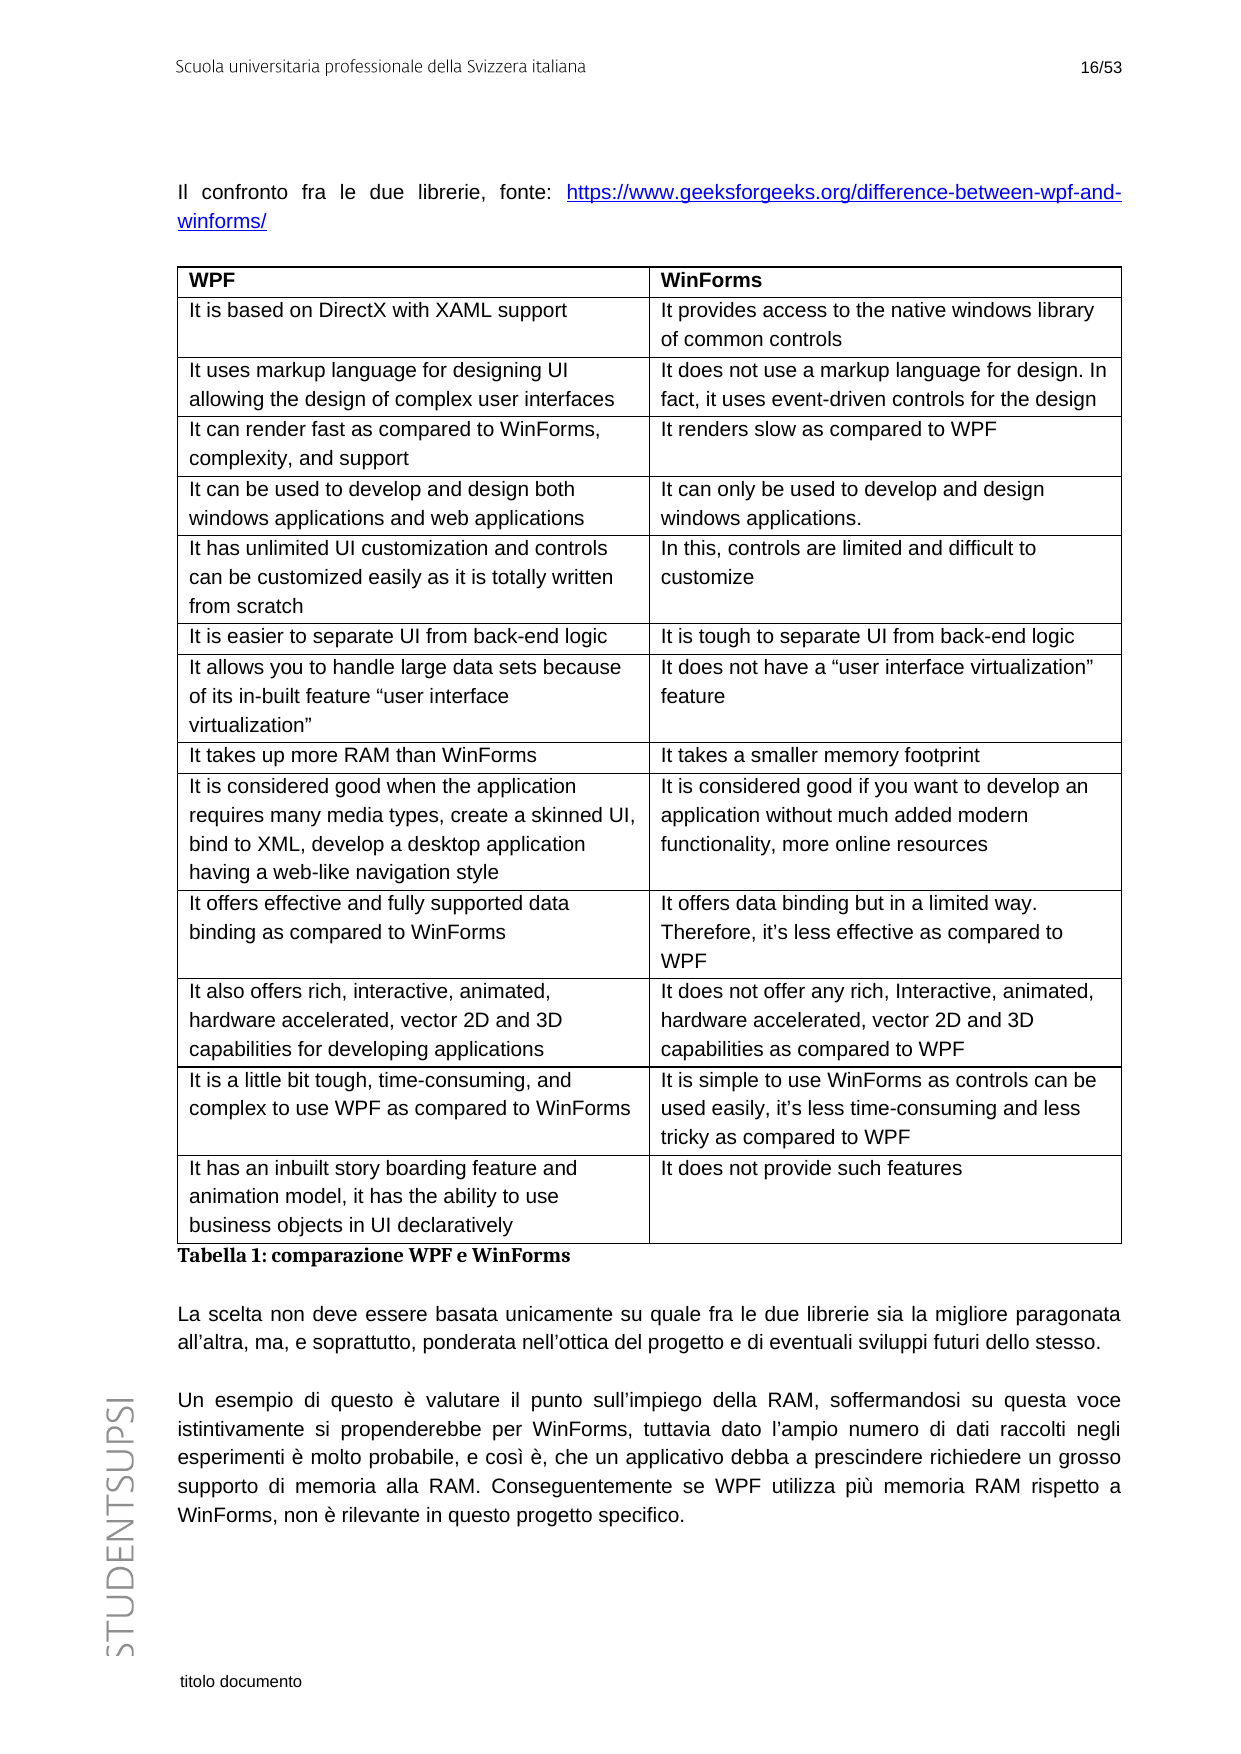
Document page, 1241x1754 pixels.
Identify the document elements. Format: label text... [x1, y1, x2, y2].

table_cell It provides access to the native windows library of common controls [650, 298, 1121, 357]
table_cell It allows you to handle large data sets because of its in-built feature “user interface virtualization” [178, 655, 649, 742]
table_cell It does not use a markup language for design. In fact, it uses event-driven controls for the design [650, 358, 1121, 416]
table_cell It can be used to develop and design both windows applications and web applications [178, 477, 649, 535]
table_cell It renders slow as compared to WPF [650, 417, 1121, 476]
table_cell It is tough to separate UI from back-end logic [650, 624, 1121, 654]
table_cell It is a little bit tough, time-consuming, and complex to use WPF as compared to WinForms [178, 1068, 649, 1154]
table_cell It takes a smaller memory footprint [650, 743, 1121, 773]
table_cell In this, controls are limited and difficult to customize [650, 536, 1121, 623]
table_header WinForms [650, 268, 1121, 297]
table_cell It is based on DirectX with XAML support [178, 298, 649, 357]
table_cell It is simple to use WinForms as controls can be used easily, it’s less time-consuming and less tricky as compared to WPF [650, 1068, 1121, 1154]
table_cell It has an inbuilt story boarding feature and animation model, it has the ability to use business objects in UI declaratively [178, 1156, 649, 1243]
table_cell It takes up more RAM than WinForms [178, 743, 649, 773]
table_cell It is easier to separate UI from back-end logic [178, 624, 649, 654]
text Tabella 1: comparazione WPF e WinForms [177, 1244, 1122, 1268]
table_cell It is considered good if you want to develop an application without much added modern functionality, more online resources [650, 774, 1121, 890]
table_cell It does not provide such features [650, 1156, 1121, 1243]
picture [168, 53, 602, 80]
table_cell It offers effective and fully supported data binding as compared to WinForms [178, 891, 649, 978]
table_cell It can render fast as compared to WinForms, complexity, and support [178, 417, 649, 476]
table_cell It is considered good when the application requires many media types, create a skinned UI, bind to XML, develop a desktop application having a web-like navigation style [178, 774, 649, 890]
table_cell It has unlimited UI customization and controls can be customized easily as it is totally written from scratch [178, 536, 649, 623]
table_cell It does not have a “user interface virtualization” feature [650, 655, 1121, 742]
table_header WPF [178, 268, 649, 297]
table_cell It does not offer any rich, Interactive, animated, hardware accelerated, vector 2D and 3D capabilities as compared to WPF [650, 979, 1121, 1066]
text Un esempio di questo è valutare il punto sull’impiego della RAM, soffermandosi su questa voce istintivamente si propenderebbe per WinForms, tuttavia dato l’ampio numero di dati raccolti negli esperimenti è molto probabile, e così è, che un applicativo debba a prescindere richiedere un grosso supporto di memoria alla RAM. Conseguentemente se WPF utilizza più memoria RAM rispetto a WinForms, non è rilevante in questo progetto specifico. [177, 1388, 1122, 1527]
table_cell It offers data binding but in a limited way. Therefore, it’s less effective as compared to WPF [650, 891, 1121, 978]
table_cell It also offers rich, interactive, animated, hardware accelerated, vector 2D and 3D capabilities for developing applications [178, 979, 649, 1066]
text La scelta non deve essere basata unicamente su quale fra le due librerie sia la migliore paragonata all’altra, ma, e soprattutto, ponderata nell’ottica del progetto e di eventuali sviluppi futuri dello stesso. [177, 1301, 1122, 1354]
table_cell It uses markup language for designing UI allowing the design of complex user interfaces [178, 358, 649, 416]
picture [106, 1399, 134, 1657]
text Il confronto fra le due librerie, fonte: https://www.geeksforgeeks.org/difference-between-wpf-and-winforms/ [177, 180, 1122, 233]
table_cell It can only be used to develop and design windows applications. [650, 477, 1121, 535]
